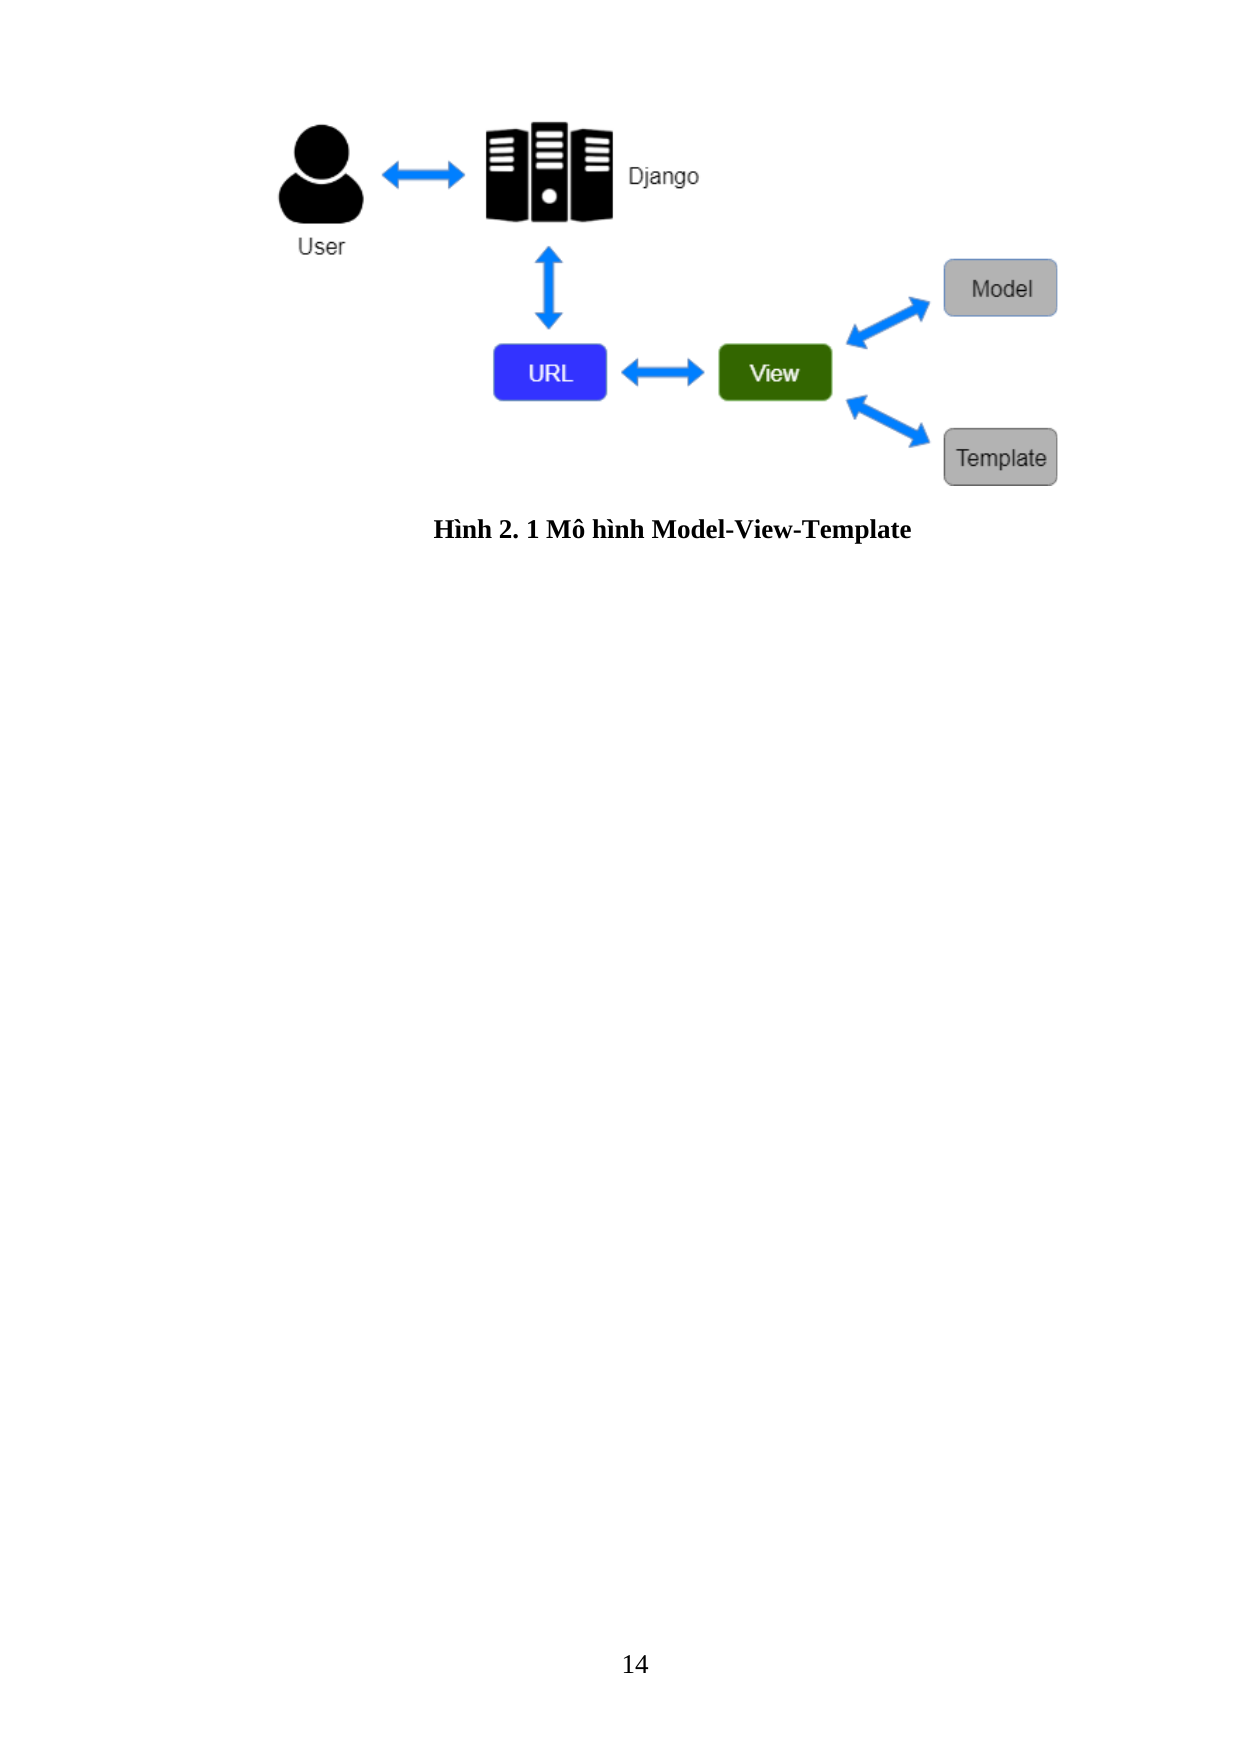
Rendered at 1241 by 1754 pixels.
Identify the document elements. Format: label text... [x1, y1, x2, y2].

picture [254, 118, 1058, 486]
text Hình 2. 1 Mô hình Model-View-Template [148, 513, 1122, 544]
